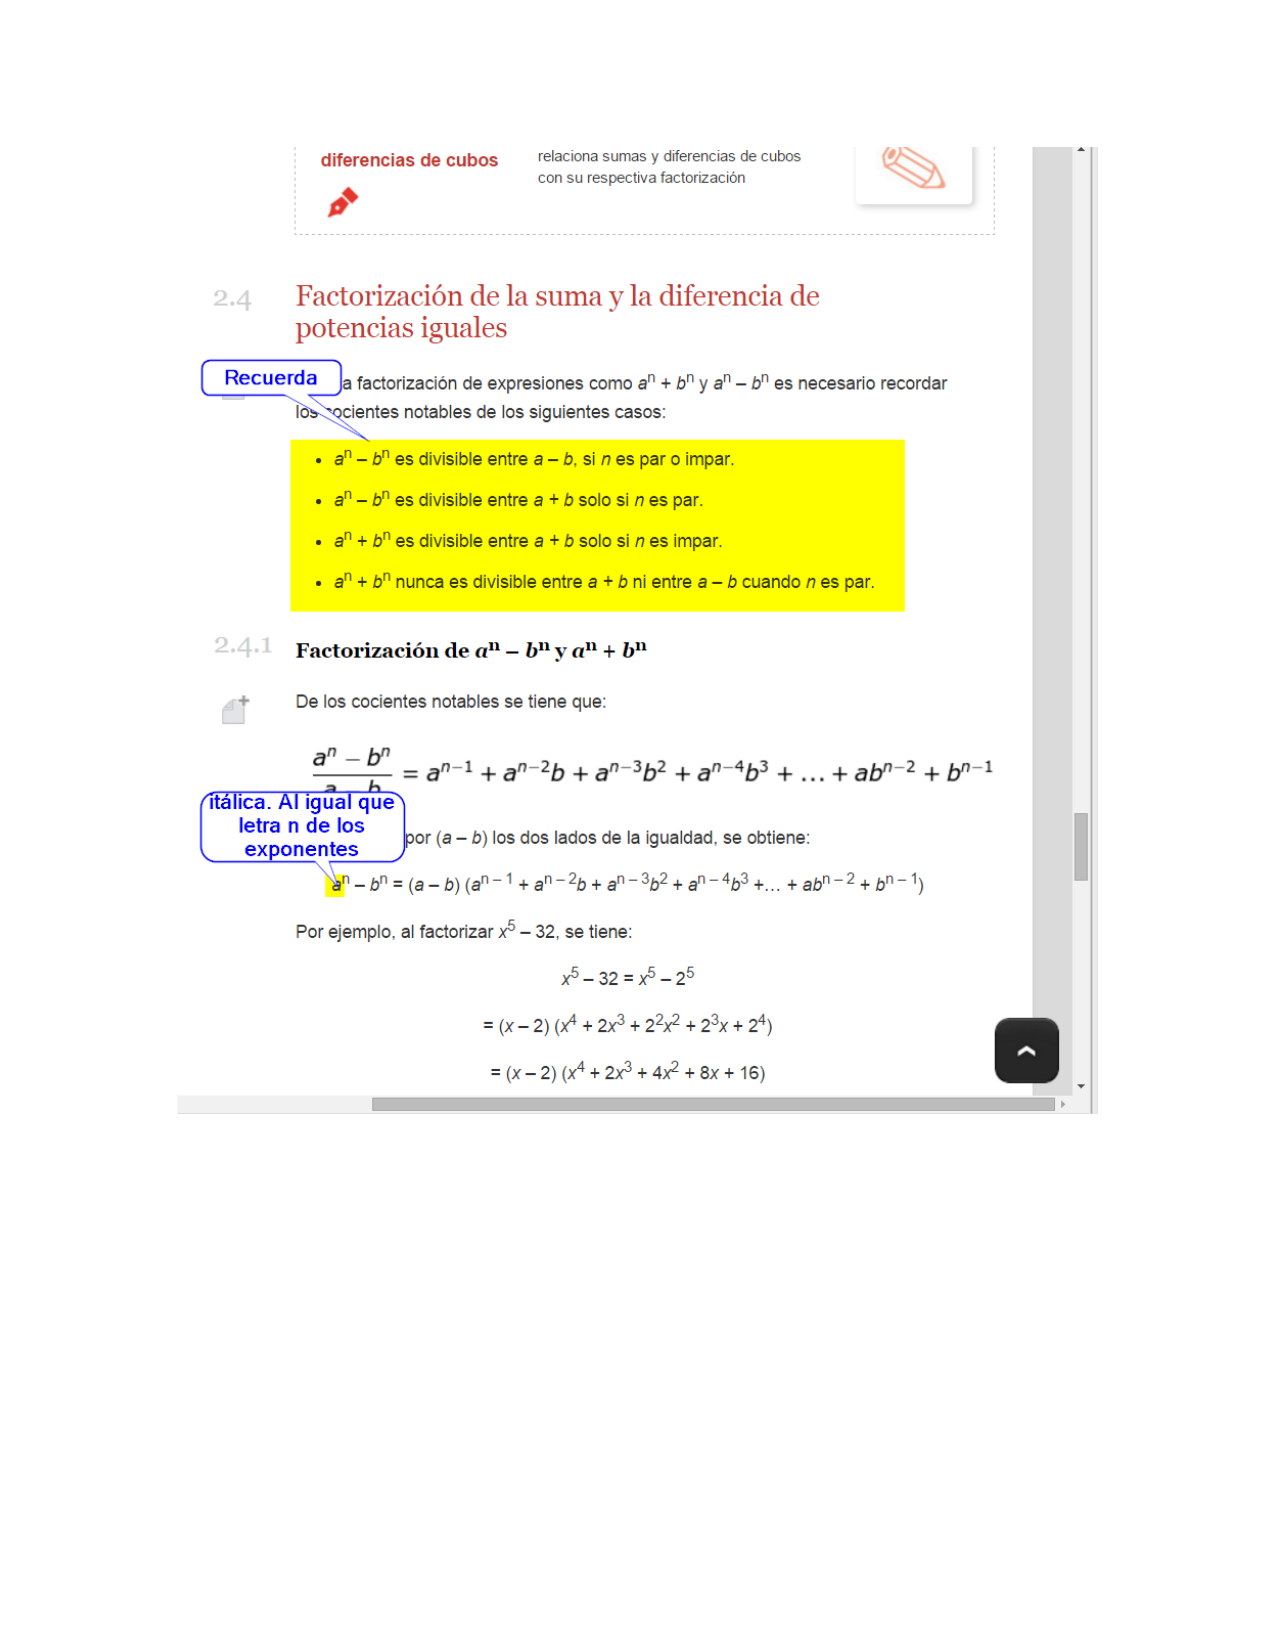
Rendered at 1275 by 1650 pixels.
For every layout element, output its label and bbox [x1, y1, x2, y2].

picture [177, 147, 1098, 1114]
